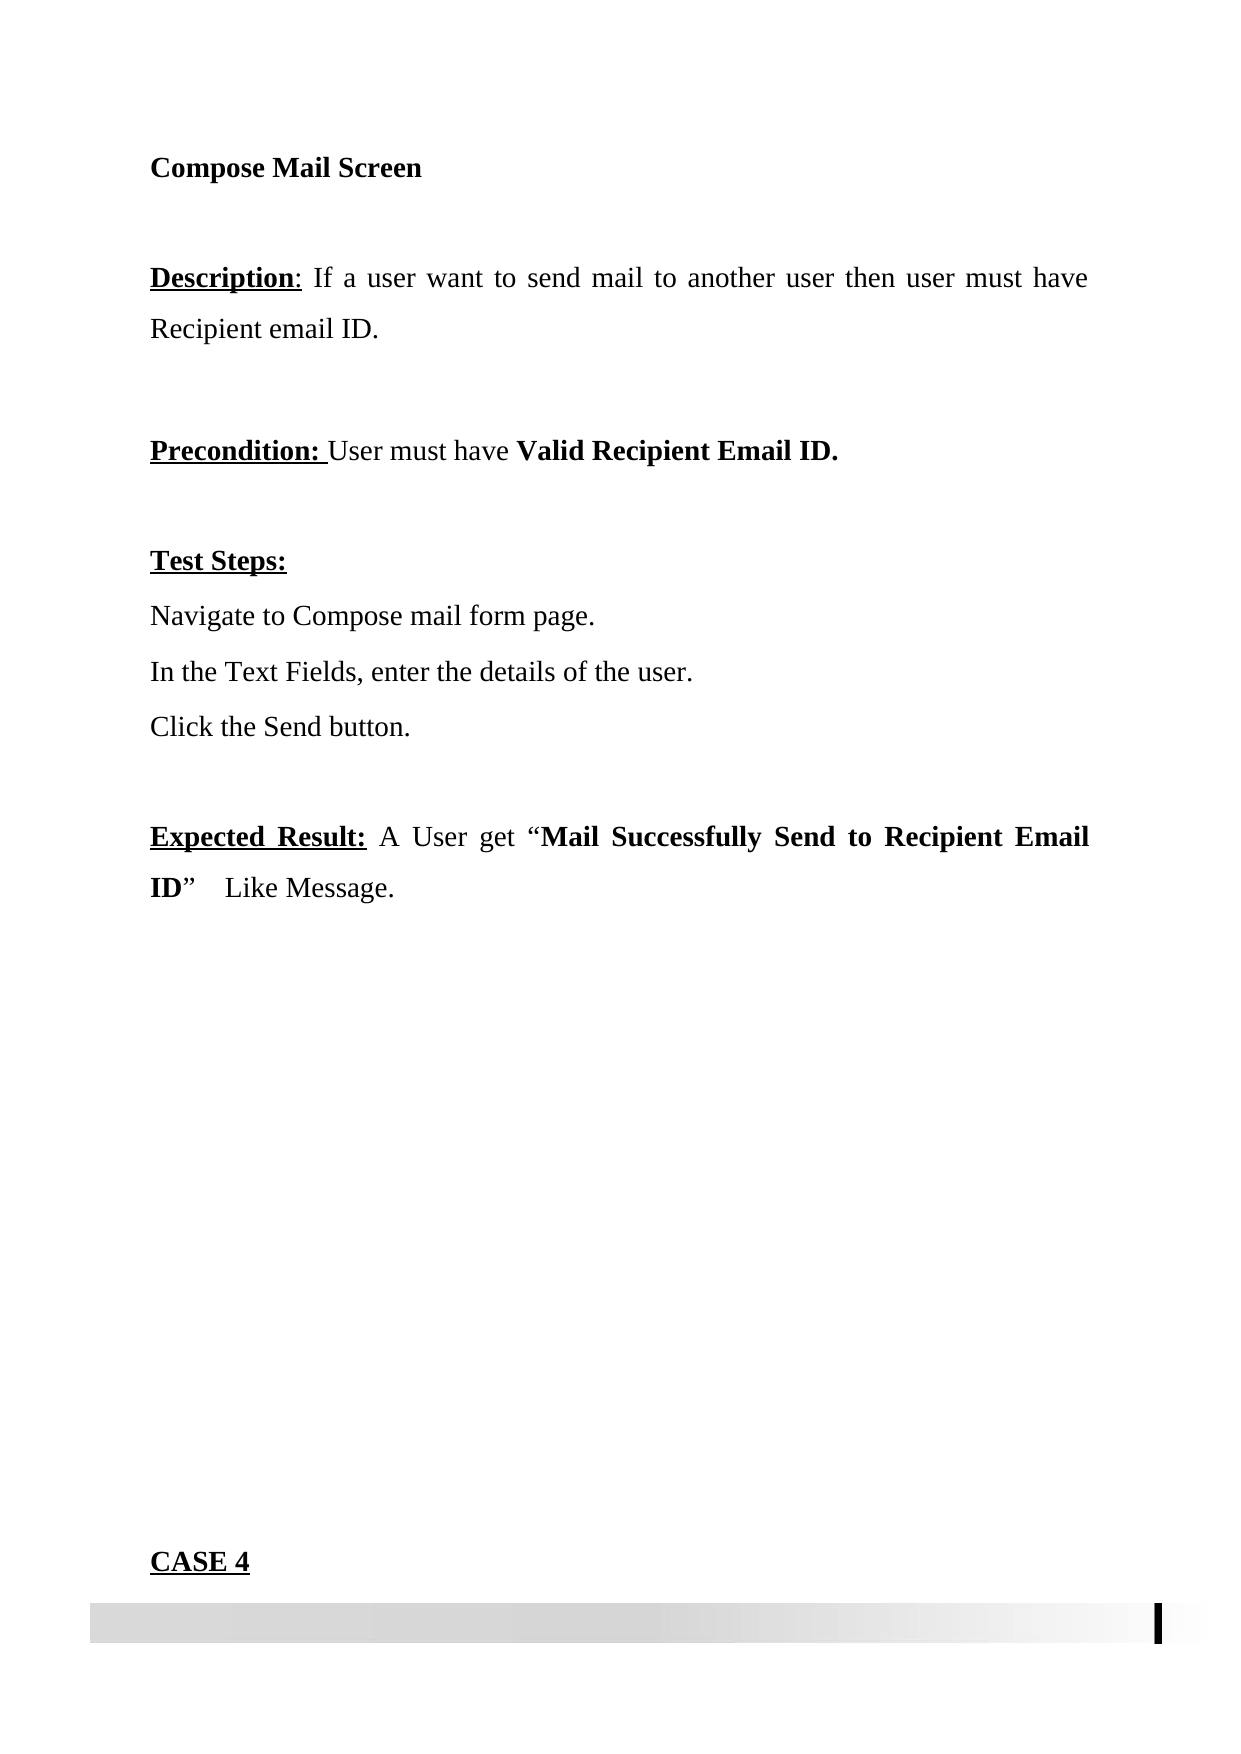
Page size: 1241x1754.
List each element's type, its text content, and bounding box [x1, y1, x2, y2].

text Click the Send button. [150, 709, 1090, 742]
text In the Text Fields, enter the details of the user. [150, 654, 1090, 687]
picture [90, 1603, 1216, 1644]
text Test Steps: [150, 543, 1090, 577]
text Expected Result: A User get “Mail Successfully Send to Recipient Email ID” Like Message. [150, 819, 1090, 903]
text CASE 4 [150, 1544, 1090, 1577]
text Description: If a user want to send mail to another user then user must have Recipient email ID. [150, 260, 1090, 344]
text Precondition: User must have Valid Recipient Email ID. [150, 433, 1090, 466]
text Compose Mail Screen [150, 150, 1090, 183]
text Navigate to Compose mail form page. [150, 598, 1090, 632]
